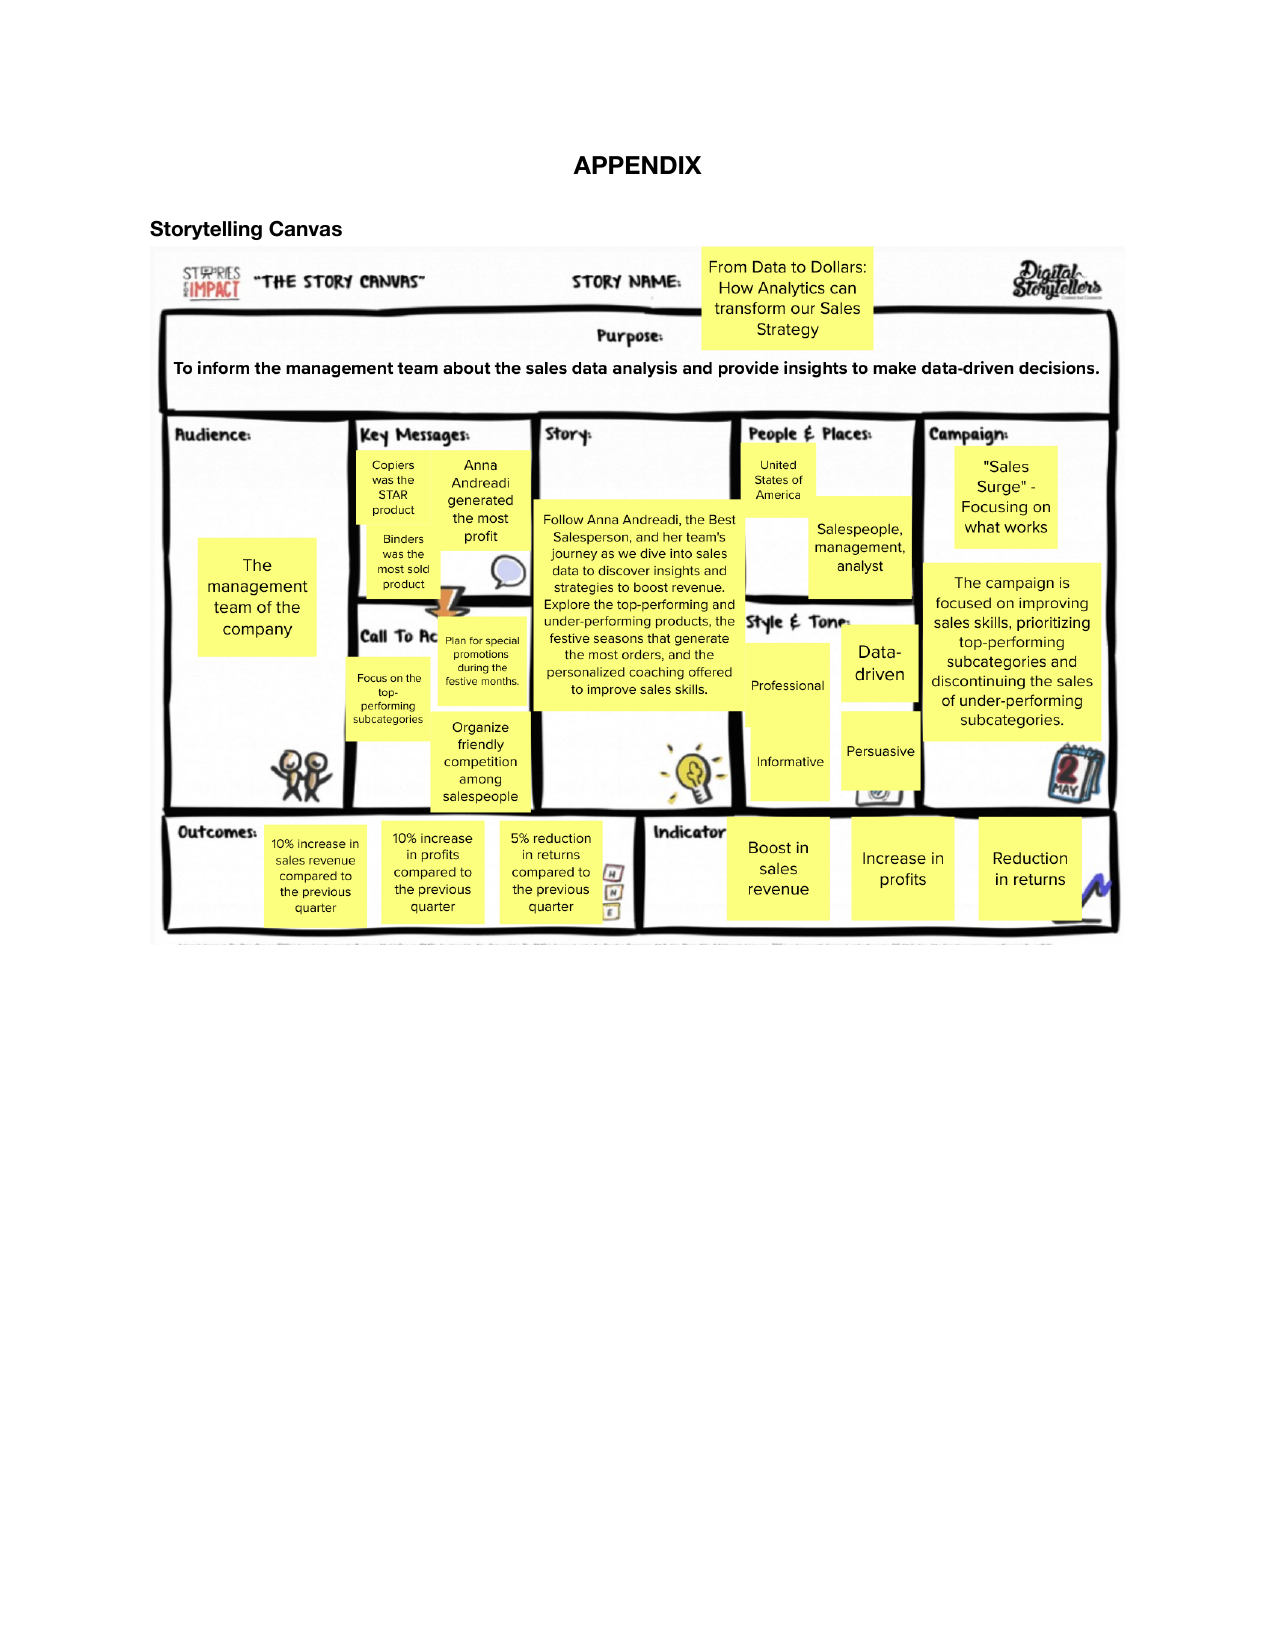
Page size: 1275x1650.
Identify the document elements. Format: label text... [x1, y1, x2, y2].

text APPENDIX [150, 150, 1125, 181]
picture [150, 246, 1125, 945]
text Storytelling Canvas [150, 216, 1125, 242]
